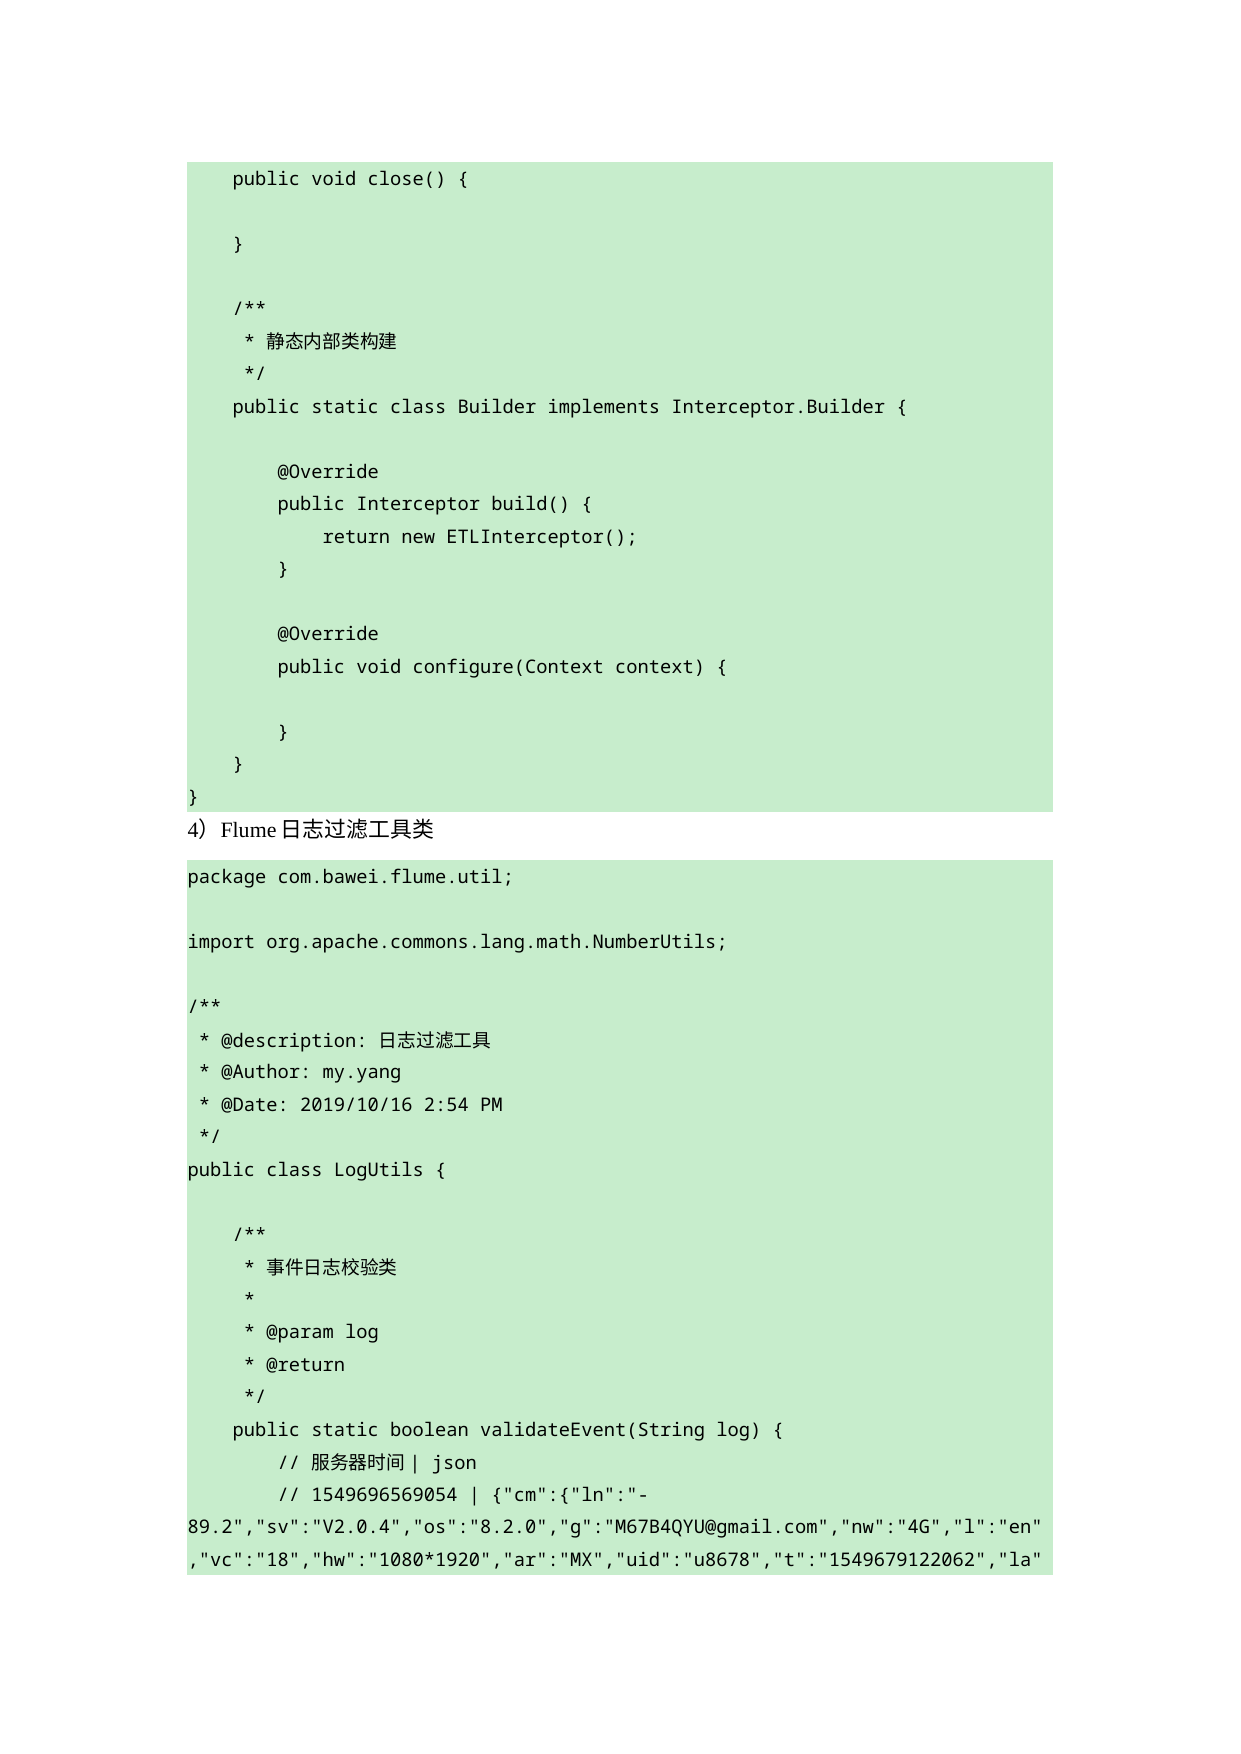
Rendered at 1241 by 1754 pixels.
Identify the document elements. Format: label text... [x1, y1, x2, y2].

text } [187, 747, 1053, 779]
text package com.bawei.flume.util; [187, 860, 1053, 893]
text public static class Builder implements Interceptor.Builder { [187, 389, 1053, 422]
text return new ETLInterceptor(); [187, 519, 1053, 552]
text public static boolean validateEvent(String log) { [187, 1413, 1053, 1445]
text * 事件日志校验类 [187, 1250, 1053, 1283]
text * @description: 日志过滤工具 [187, 1023, 1053, 1055]
text * @param log [187, 1315, 1053, 1348]
text */ [187, 1380, 1053, 1413]
text */ [187, 1120, 1053, 1153]
text /** [187, 1218, 1053, 1250]
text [187, 1478, 1053, 1575]
text @Override [187, 617, 1053, 649]
text public void configure(Context context) { [187, 649, 1053, 682]
text * @return [187, 1348, 1053, 1380]
text } [187, 552, 1053, 584]
text * [187, 1283, 1053, 1315]
text // 服务器时间 | json [187, 1445, 1053, 1478]
text } [187, 227, 1053, 259]
text import org.apache.commons.lang.math.NumberUtils; [187, 925, 1053, 958]
text * @Date: 2019/10/16 2:54 PM [187, 1088, 1053, 1120]
text @Override [187, 454, 1053, 487]
text public void close() { [187, 162, 1053, 194]
text * @Author: my.yang [187, 1055, 1053, 1088]
text 4）Flume日志过滤工具类 [187, 812, 1053, 844]
text public Interceptor build() { [187, 487, 1053, 519]
text */ [187, 357, 1053, 389]
text * 静态内部类构建 [187, 324, 1053, 357]
text public class LogUtils { [187, 1153, 1053, 1185]
text /** [187, 990, 1053, 1023]
text } [187, 714, 1053, 747]
text } [187, 779, 1053, 812]
text /** [187, 292, 1053, 324]
